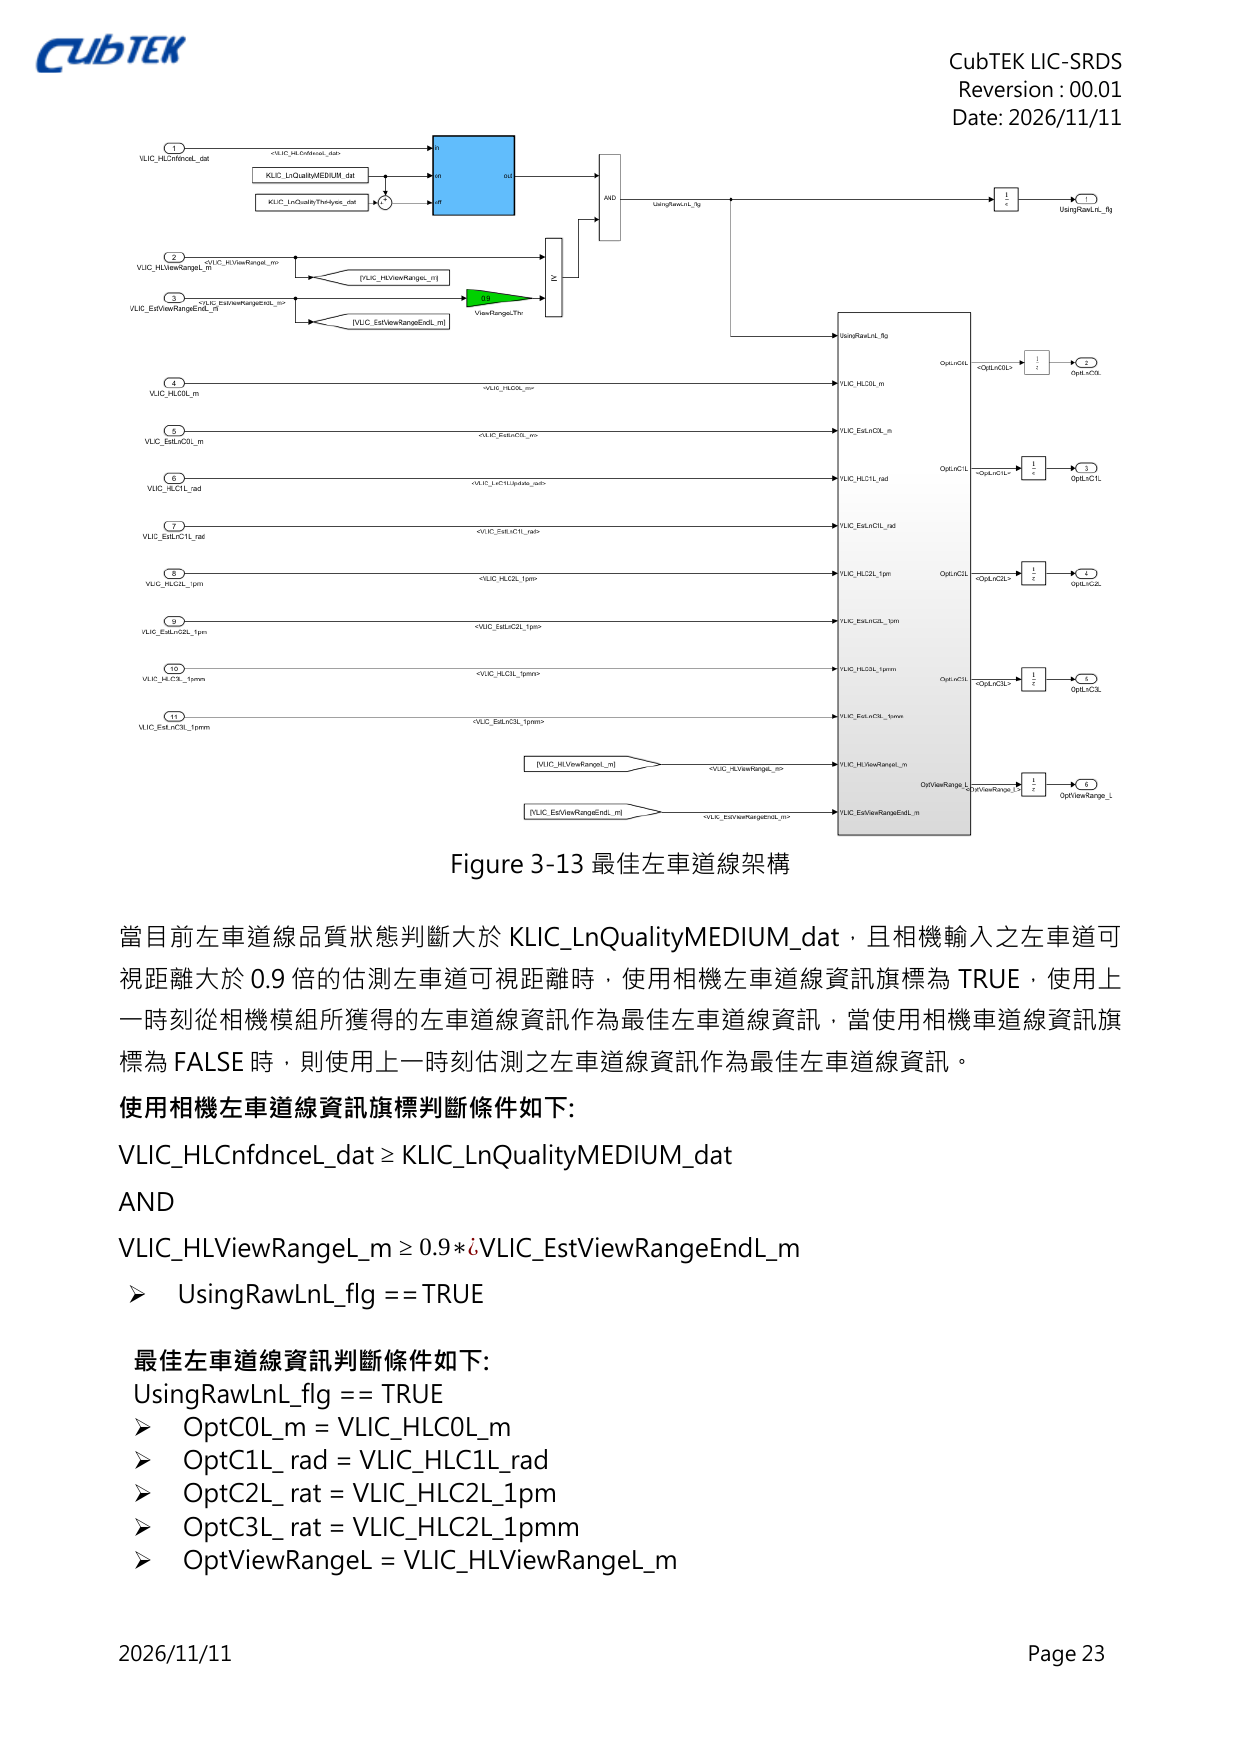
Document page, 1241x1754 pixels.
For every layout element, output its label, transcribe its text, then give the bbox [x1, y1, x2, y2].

picture [28, 25, 188, 71]
list 當目前左車道線品質狀態判斷大於KLIC_LnQualityMEDIUM_dat，且相機輸入之左車道可視距離大於0.9倍的估測左車道可視距離時，使用相機左車道線資訊旗標為TRUE，使用上一時刻從相機模組所獲得的左車道線資訊作為最佳左車道線資訊，當使用相機車道線資訊旗標為FALSE時，則使用上一時刻估測之左車道線資訊作為最佳左車道線資訊。 [118, 920, 1122, 1077]
text 最佳左車道線資訊判斷條件如下: [133, 1343, 1122, 1376]
list OptC3L_ rat = VLIC_HLC2L_1pmm [133, 1509, 1122, 1542]
list OptViewRangeL = VLIC_HLViewRangeL_m [133, 1542, 1122, 1576]
text VLIC_HLViewRangeL_m VLIC_EstViewRangeEndL_m [118, 1231, 1122, 1264]
text Figure 3-13 最佳左車道線架構 [118, 840, 1122, 881]
list OptC0L_m = VLIC_HLC0L_m [133, 1409, 1122, 1443]
text UsingRawLnL_flg == TRUE [133, 1376, 1122, 1409]
list VLIC_HLCnfdnceL_dat KLIC_LnQualityMEDIUM_dat [118, 1138, 1122, 1171]
picture [118, 130, 1123, 840]
list OptC1L_ rad = VLIC_HLC1L_rad [133, 1443, 1122, 1476]
list AND [118, 1184, 1122, 1217]
list 使用相機左車道線資訊旗標判斷條件如下: [118, 1091, 1122, 1124]
list OptC2L_ rat = VLIC_HLC2L_1pm [133, 1476, 1122, 1509]
list UsingRawLnL_flg ==TRUE [127, 1277, 1122, 1310]
